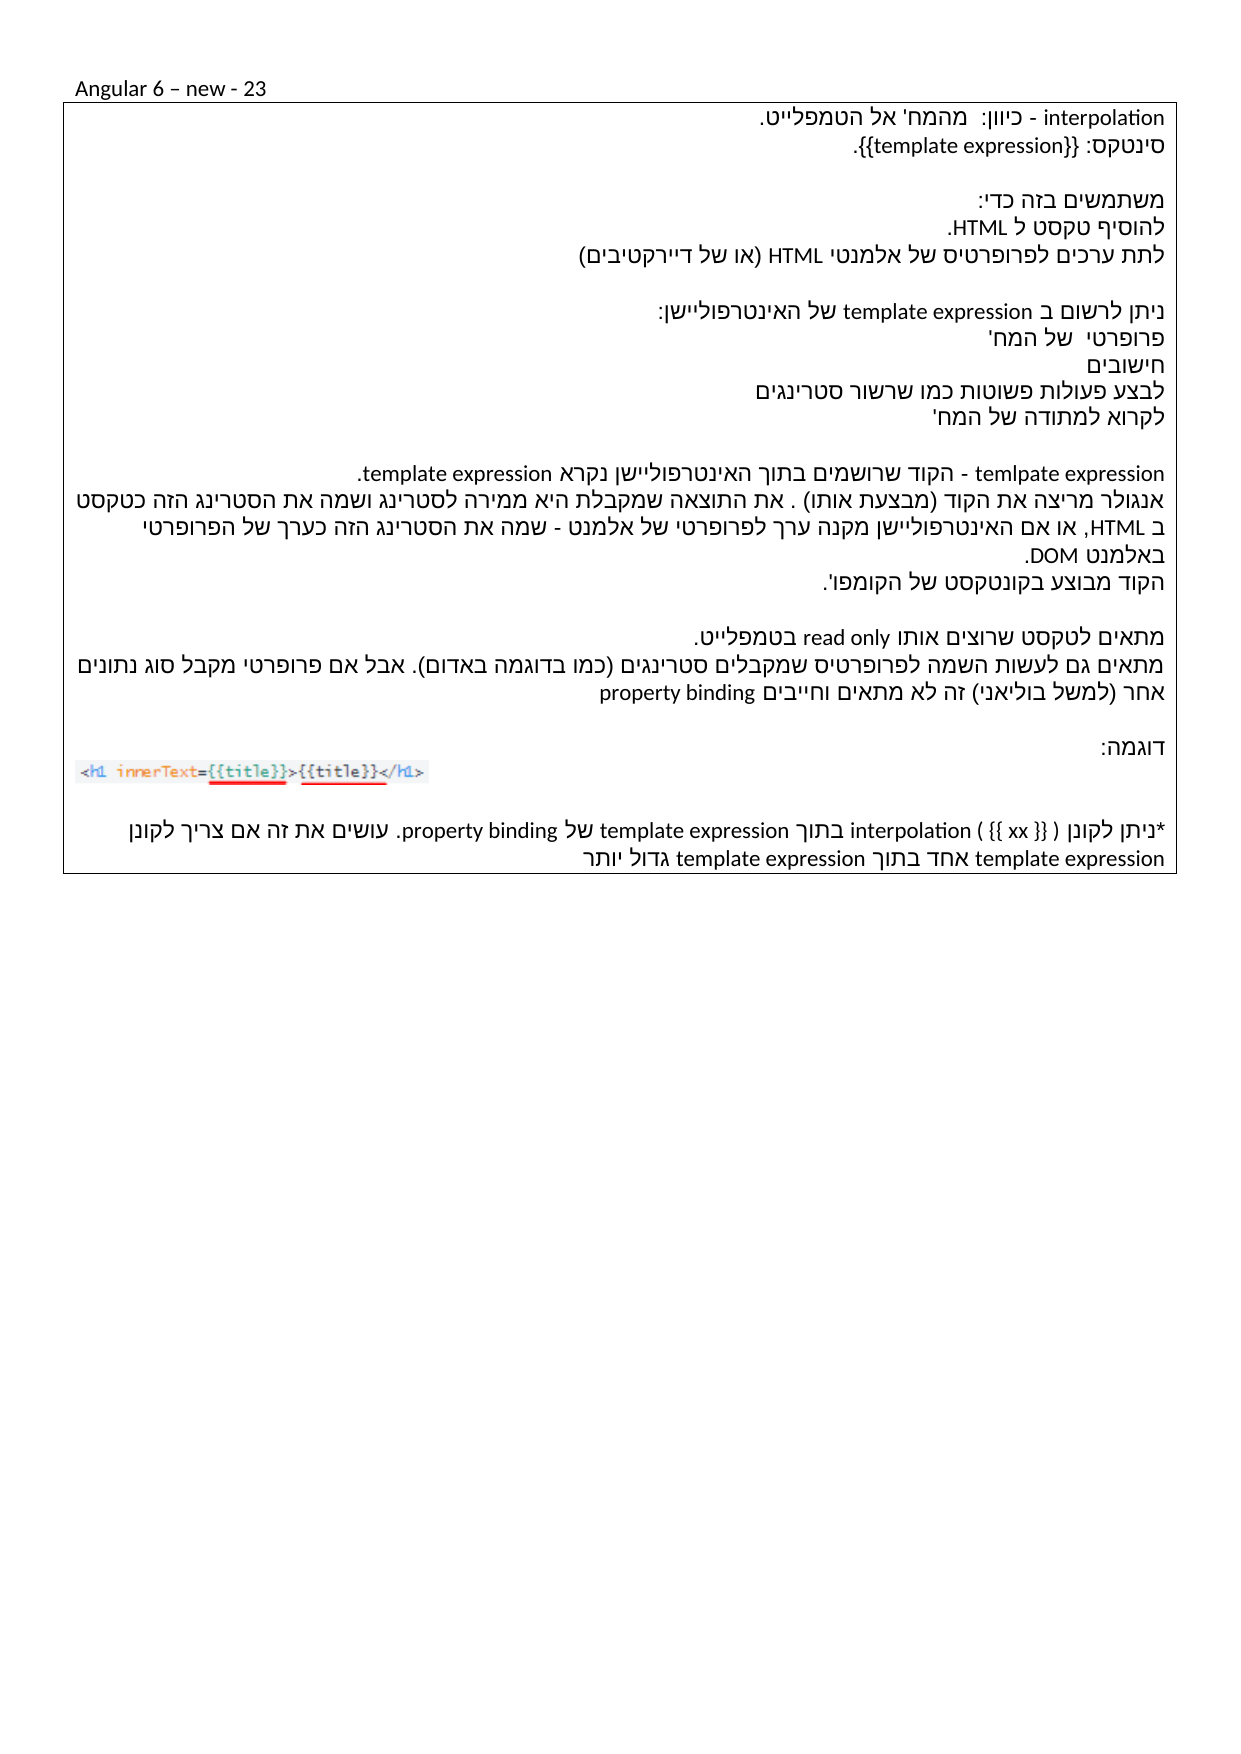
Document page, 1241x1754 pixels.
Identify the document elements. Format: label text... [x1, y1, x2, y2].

table_cell interpolation - כיוון: מהמח' אל הטמפלייט. סינטקס: {{template expression}}. משתמשים בזה כדי: להוסיף טקסט ל HTML. לתת ערכים לפרופרטיס של אלמנטי HTML (או של דיירקטיבים) ניתן לרשום ב template expression של האינטרפוליישן: פרופרטי של המח' חישובים לבצע פעולות פשוטות כמו שרשור סטרינגים לקרוא למתודה של המח' temlpate expression - הקוד שרושמים בתוך האינטרפוליישן נקרא template expression. אנגולר מריצה את הקוד (מבצעת אותו) . את התוצאה שמקבלת היא ממירה לסטרינג ושמה את הסטרינג הזה כטקסט ב HTML, או אם האינטרפוליישן מקנה ערך לפרופרטי של אלמנט - שמה את הסטרינג הזה כערך של הפרופרטי באלמנט DOM. הקוד מבוצע בקונטקסט של הקומפו'. מתאים לטקסט שרוצים אותו read only בטמפלייט. מתאים גם לעשות השמה לפרופרטיס שמקבלים סטרינגים (כמו בדוגמה באדום). אבל אם פרופרטי מקבל סוג נתונים אחר (למשל בוליאני) זה לא מתאים וחייבים property binding דוגמה: *ניתן לקונן interpolation ( {{ xx }} ) בתוך template expression של property binding. עושים את זה אם צריך לקונן template expression אחד בתוך template expression גדול יותר [64, 103, 1176, 872]
picture [75, 760, 429, 785]
